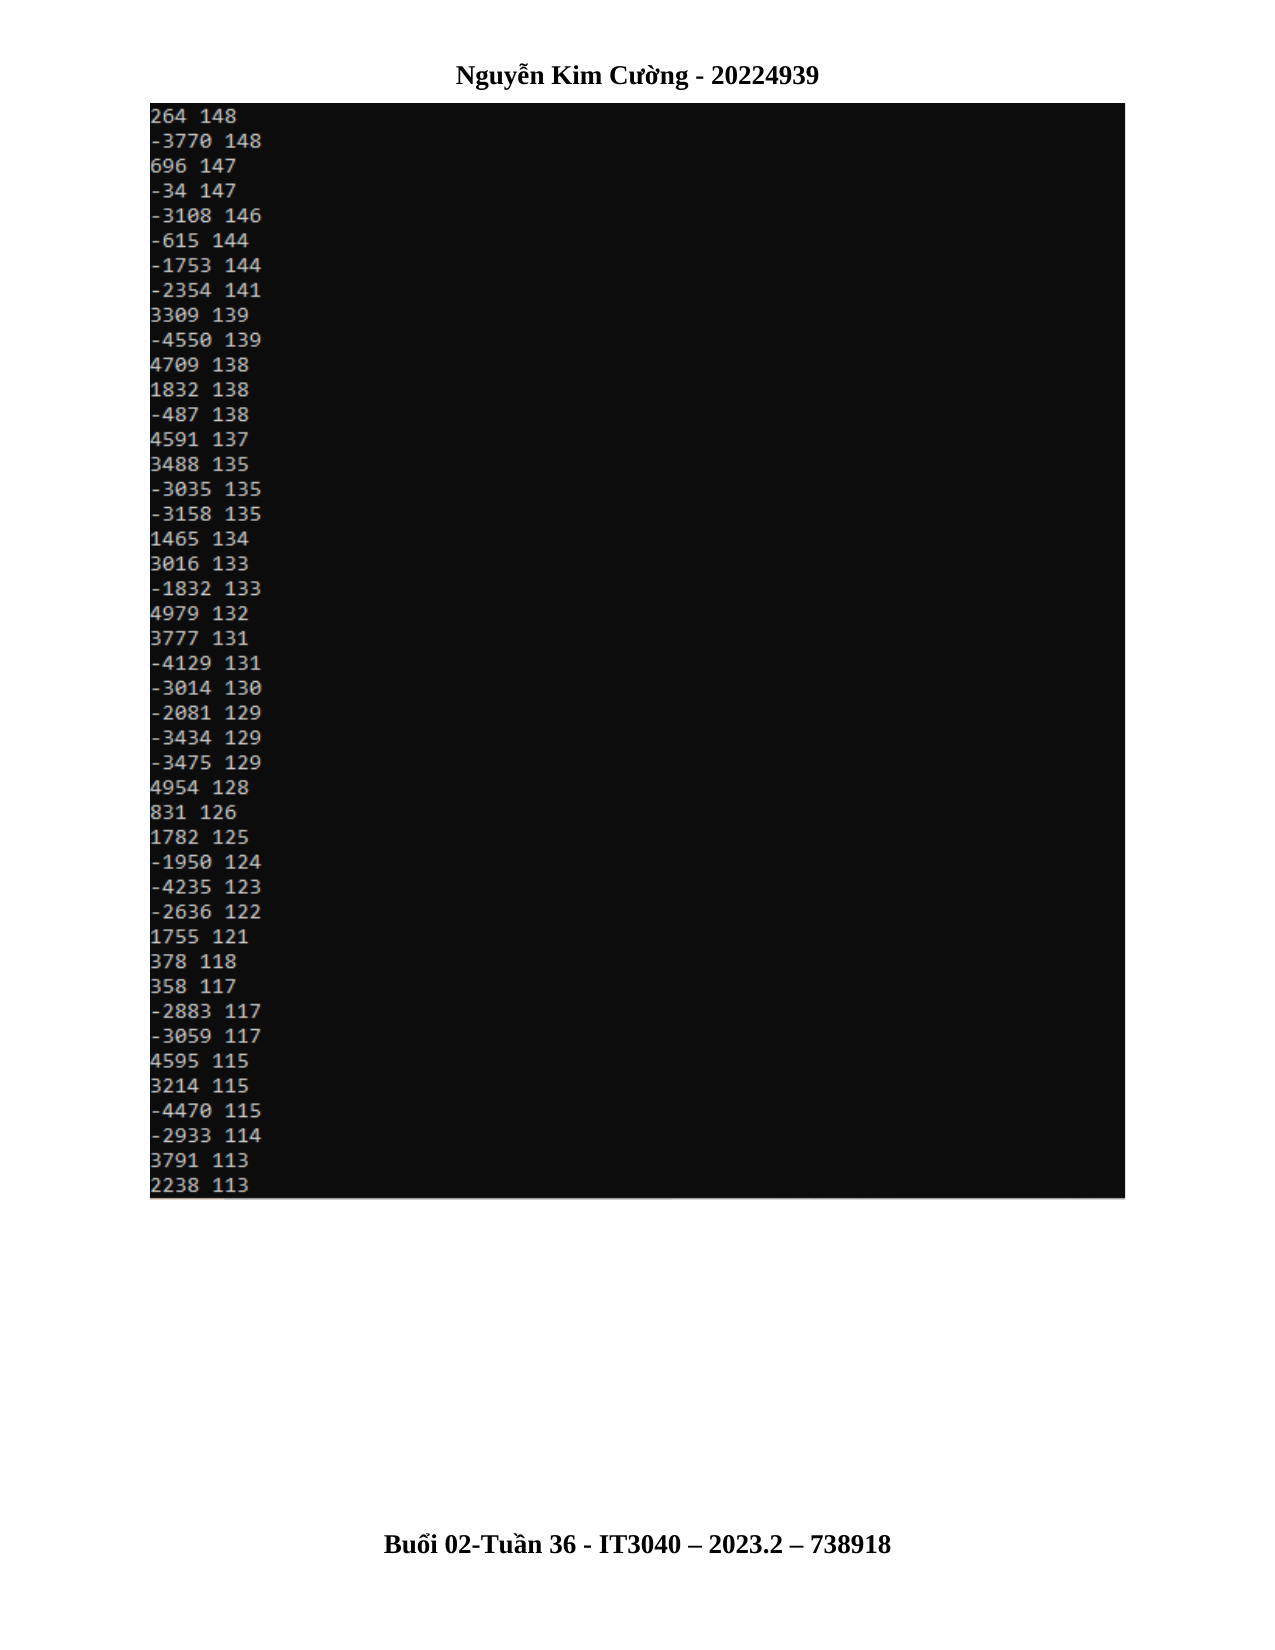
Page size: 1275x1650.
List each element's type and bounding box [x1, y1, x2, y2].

picture [150, 103, 1125, 1200]
